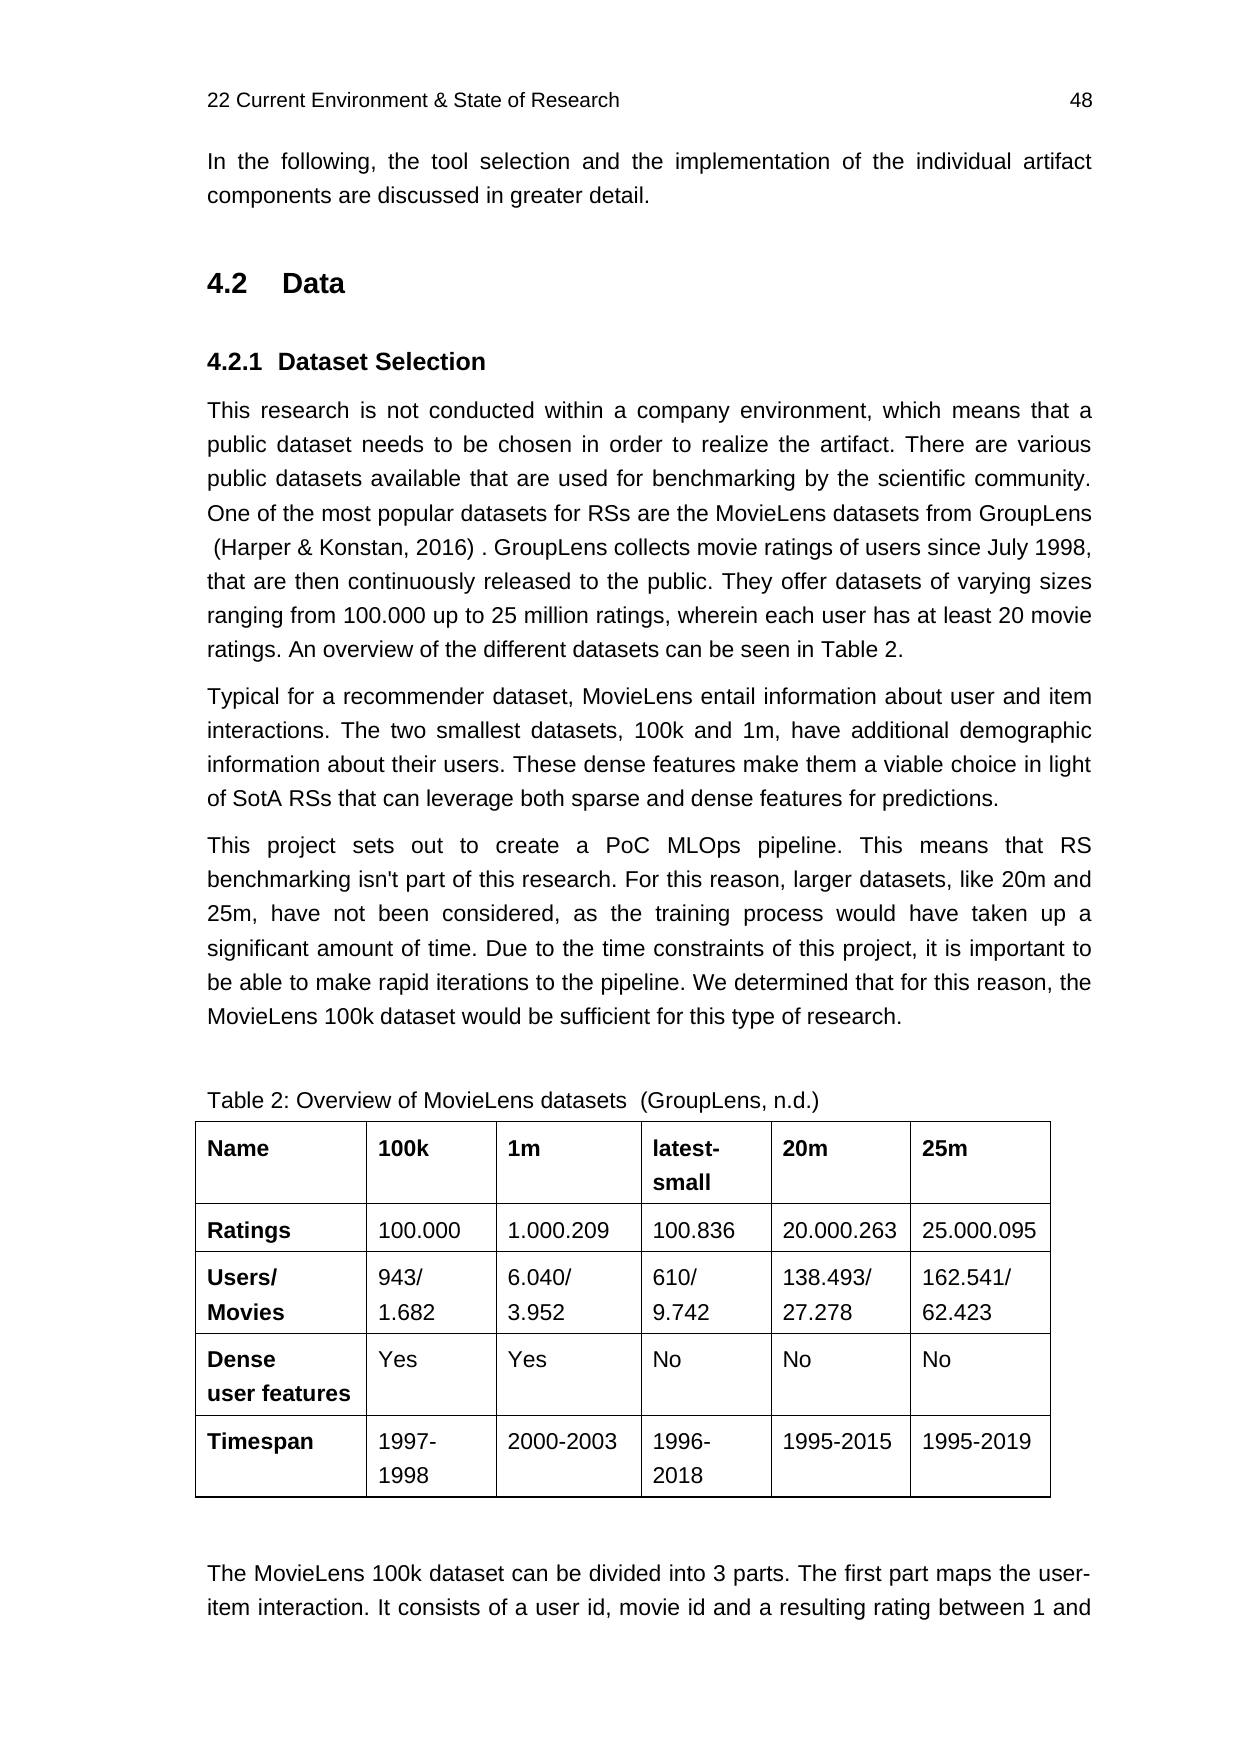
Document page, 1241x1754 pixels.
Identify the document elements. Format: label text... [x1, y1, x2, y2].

table_cell No [642, 1334, 771, 1414]
table_cell No [772, 1334, 910, 1414]
table_cell Ratings [196, 1204, 366, 1251]
text This research is not conducted within a company environment, which means that a public dataset needs to be chosen in order to realize the artifact. There are various public datasets available that are used for benchmarking by the scientific community. One of the most popular datasets for RSs are the MovieLens datasets from GroupLens . GroupLens collects movie ratings of users since July 1998, that are then continuously released to the public. They offer datasets of varying sizes ranging from 100.000 up to 25 million ratings, wherein each user has at least 20 movie ratings. An overview of the different datasets can be seen in Table 2. [207, 397, 1092, 663]
table_cell 6.040/ 3.952 [497, 1252, 641, 1333]
table_cell 943/ 1.682 [367, 1252, 496, 1333]
table_cell 1995-2019 [911, 1416, 1050, 1496]
table_header 20m [772, 1122, 910, 1203]
table_cell 100.000 [367, 1204, 496, 1251]
text Table 2: Overview of MovieLens datasets [207, 1087, 1092, 1113]
text This project sets out to create a PoC MLOps pipeline. This means that RS benchmarking isn't part of this research. For this reason, larger datasets, like 20m and 25m, have not been considered, as the training process would have taken up a significant amount of time. Due to the time constraints of this project, it is important to be able to make rapid iterations to the pipeline. We determined that for this reason, the MovieLens 100k dataset would be sufficient for this type of research. [207, 832, 1092, 1029]
table_header latest-small [642, 1122, 771, 1203]
table_cell 1997-1998 [367, 1416, 496, 1496]
table_cell 20.000.263 [772, 1204, 910, 1251]
table_cell 1995-2015 [772, 1416, 910, 1496]
table_header 25m [911, 1122, 1050, 1203]
table_header 1m [497, 1122, 641, 1203]
table_cell Users/ Movies [196, 1252, 366, 1333]
table_cell Yes [367, 1334, 496, 1414]
table_cell 1.000.209 [497, 1204, 641, 1251]
table_cell Timespan [196, 1416, 366, 1496]
table_cell 138.493/ 27.278 [772, 1252, 910, 1333]
table_cell 162.541/ 62.423 [911, 1252, 1050, 1333]
table_cell Yes [497, 1334, 641, 1414]
table_cell 100.836 [642, 1204, 771, 1251]
text Typical for a recommender dataset, MovieLens entail information about user and item interactions. The two smallest datasets, 100k and 1m, have additional demographic information about their users. These dense features make them a viable choice in light of SotA RSs that can leverage both sparse and dense features for predictions. [207, 683, 1092, 812]
table_header 100k [367, 1122, 496, 1203]
table_cell No [911, 1334, 1050, 1414]
table_cell 610/ 9.742 [642, 1252, 771, 1333]
subtitle Data [207, 266, 1092, 300]
table_cell 25.000.095 [911, 1204, 1050, 1251]
subtitle Dataset Selection [207, 347, 1092, 376]
text In the following, the tool selection and the implementation of the individual artifact components are discussed in greater detail. [207, 148, 1092, 208]
table_cell 2000-2003 [497, 1416, 641, 1496]
table_cell Dense user features [196, 1334, 366, 1414]
table_cell 1996-2018 [642, 1416, 771, 1496]
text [207, 1560, 1092, 1621]
table_header Name [196, 1122, 366, 1203]
